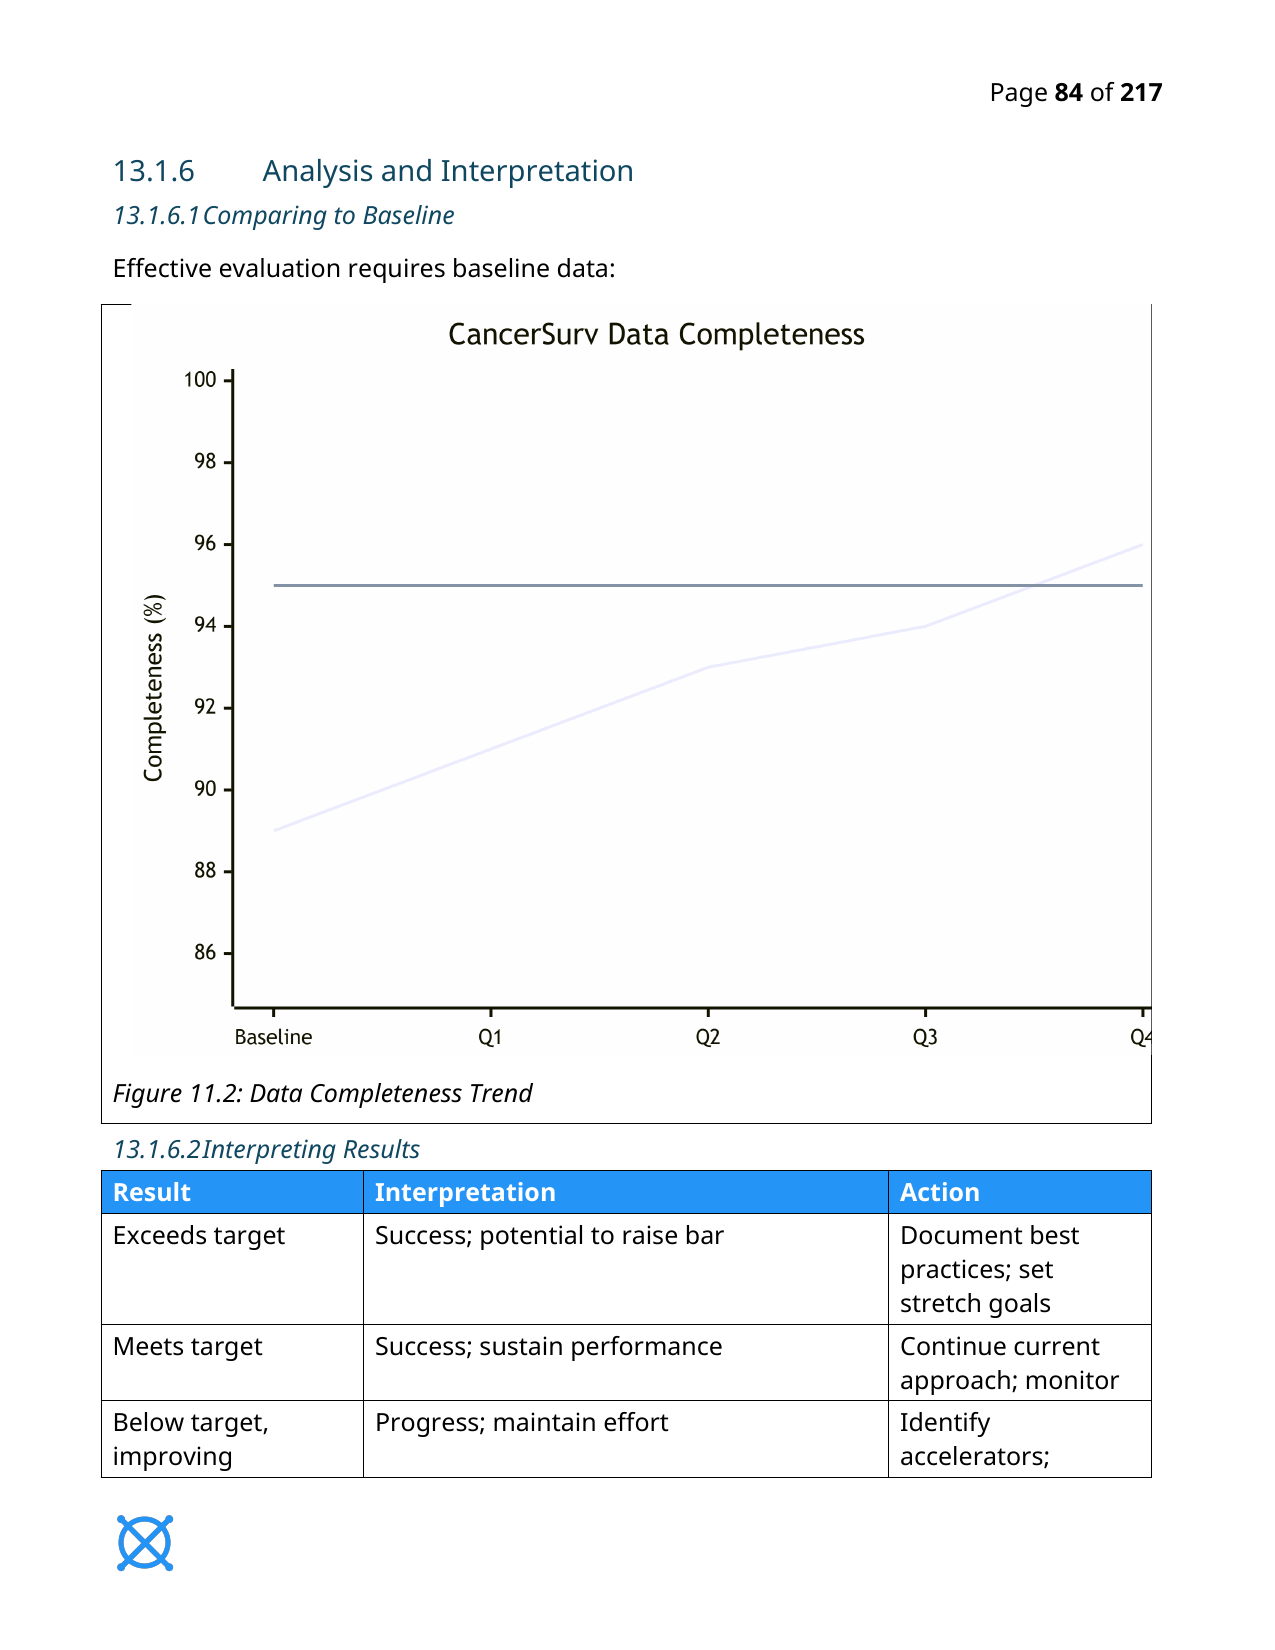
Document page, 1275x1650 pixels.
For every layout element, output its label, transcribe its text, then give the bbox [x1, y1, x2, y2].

subtitle Interpreting Results [112, 1132, 1162, 1166]
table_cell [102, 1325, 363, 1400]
picture [131, 304, 1152, 1055]
picture [112, 1511, 177, 1575]
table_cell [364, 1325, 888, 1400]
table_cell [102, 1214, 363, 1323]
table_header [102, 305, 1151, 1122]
subtitle Analysis and Interpretation [112, 150, 1162, 190]
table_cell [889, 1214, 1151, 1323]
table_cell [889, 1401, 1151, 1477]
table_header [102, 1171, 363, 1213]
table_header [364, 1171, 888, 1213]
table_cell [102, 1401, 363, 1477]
text Effective evaluation requires baseline data: [112, 251, 1162, 285]
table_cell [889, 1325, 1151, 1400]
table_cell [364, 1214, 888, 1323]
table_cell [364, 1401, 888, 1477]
subtitle Comparing to Baseline [112, 198, 1162, 232]
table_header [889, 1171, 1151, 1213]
